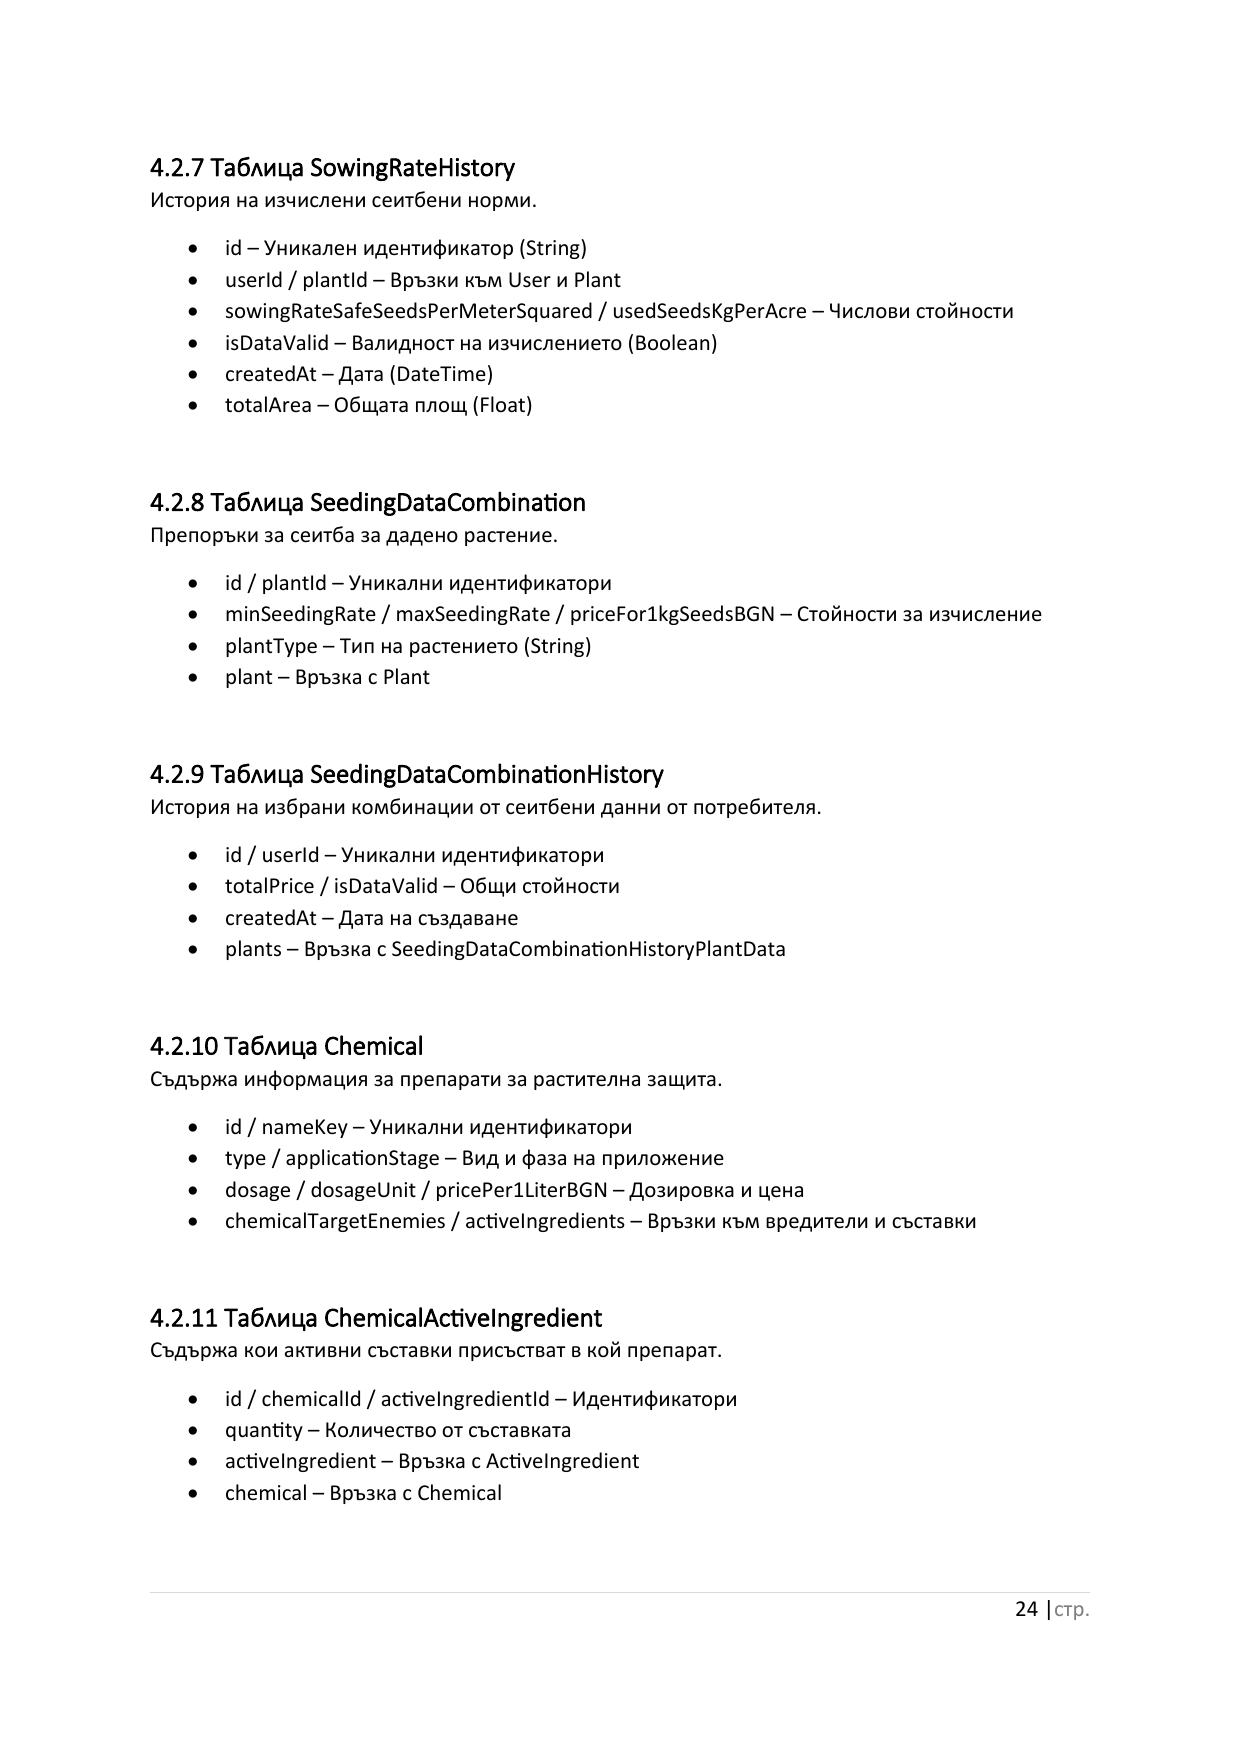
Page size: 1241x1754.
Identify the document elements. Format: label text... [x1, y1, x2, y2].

list minSeedingRate / maxSeedingRate / priceFor1kgSeedsBGN – Стойности за изчисление [187, 599, 1090, 628]
list id / userId – Уникални идентификатори [187, 839, 1090, 868]
list chemical – Връзка с Chemical [187, 1477, 1090, 1506]
list totalPrice / isDataValid – Общи стойности [187, 871, 1090, 900]
list type / applicationStage – Вид и фаза на приложение [187, 1142, 1090, 1172]
list dosage / dosageUnit / pricePer1LiterBGN – Дозировка и цена [187, 1174, 1090, 1203]
list plants – Връзка с SeedingDataCombinationHistoryPlantData [187, 933, 1090, 963]
subtitle 4.2.9 Таблица SeedingDataCombinationHistory [150, 757, 1090, 790]
list chemicalTargetEnemies / activeIngredients – Връзки към вредители и съставки [187, 1205, 1090, 1234]
list id / chemicalId / activeIngredientId – Идентификатори [187, 1383, 1090, 1412]
list id / plantId – Уникални идентификатори [187, 567, 1090, 596]
text Съдържа кои активни съставки присъстват в кой препарат. [150, 1336, 1090, 1364]
subtitle 4.2.11 Таблица ChemicalActiveIngredient [150, 1300, 1090, 1333]
list createdAt – Дата (DateTime) [187, 358, 1090, 387]
subtitle 4.2.8 Таблица SeedingDataCombination [150, 485, 1090, 518]
text История на избрани комбинации от сеитбени данни от потребителя. [150, 792, 1090, 820]
list isDataValid – Валидност на изчислението (Boolean) [187, 327, 1090, 356]
text Препоръки за сеитба за дадено растение. [150, 520, 1090, 548]
list plantType – Тип на растението (String) [187, 630, 1090, 659]
subtitle 4.2.7 Таблица SowingRateHistory [150, 150, 1090, 183]
list userId / plantId – Връзки към User и Plant [187, 264, 1090, 293]
list activeIngredient – Връзка с ActiveIngredient [187, 1446, 1090, 1475]
list quantity – Количество от съставката [187, 1414, 1090, 1443]
list createdAt – Дата на създаване [187, 902, 1090, 931]
list id – Уникален идентификатор (String) [187, 232, 1090, 262]
subtitle 4.2.10 Таблица Chemical [150, 1028, 1090, 1062]
text Съдържа информация за препарати за растителна защита. [150, 1064, 1090, 1092]
text История на изчислени сеитбени норми. [150, 186, 1090, 214]
list plant – Връзка с Plant [187, 662, 1090, 691]
list id / nameKey – Уникални идентификатори [187, 1111, 1090, 1140]
list totalArea – Общата площ (Float) [187, 390, 1090, 419]
list sowingRateSafeSeedsPerMeterSquared / usedSeedsKgPerAcre – Числови стойности [187, 295, 1090, 324]
